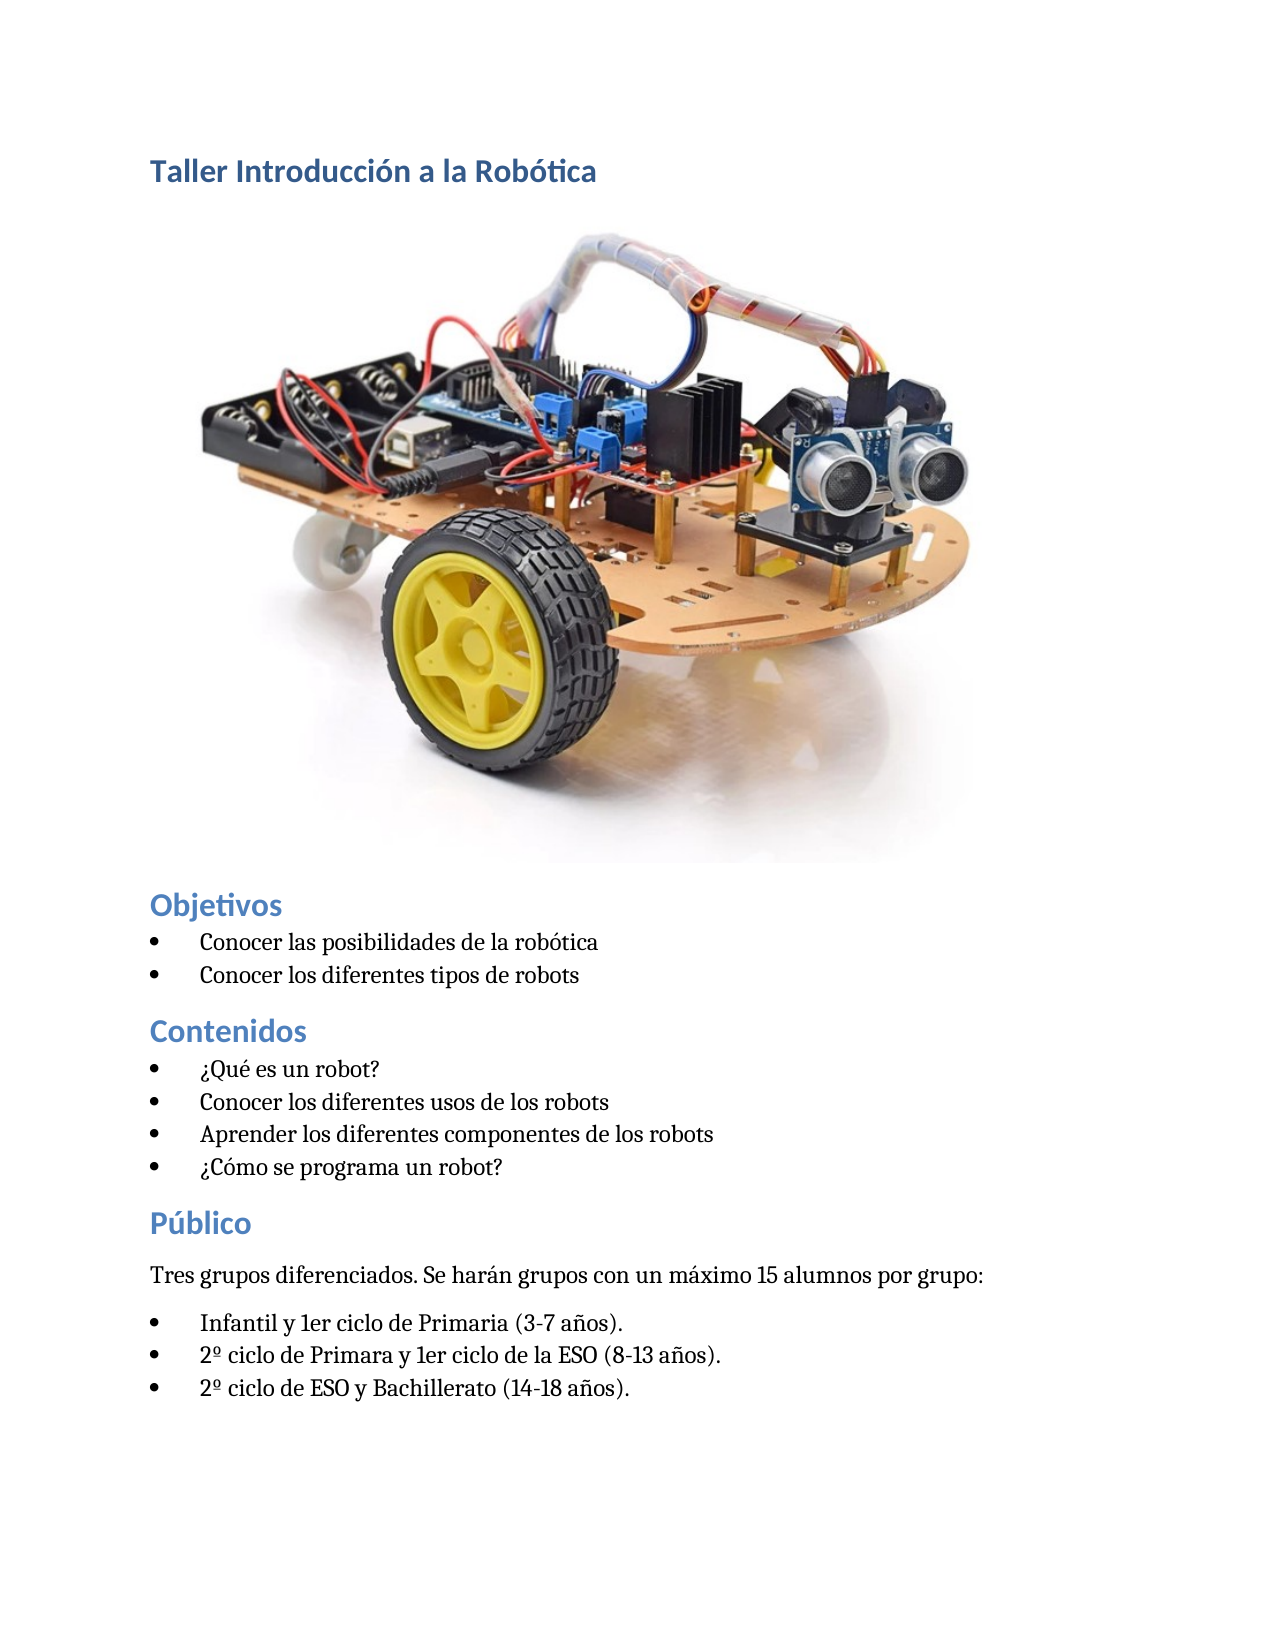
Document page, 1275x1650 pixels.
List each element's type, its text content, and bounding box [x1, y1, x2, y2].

list Conocer los diferentes tipos de robots [150, 961, 1125, 989]
list Aprender los diferentes componentes de los robots [150, 1120, 1125, 1149]
list ¿Cómo se programa un robot? [150, 1152, 1125, 1181]
list ¿Qué es un robot? [150, 1055, 1125, 1084]
text Tres grupos diferenciados. Se harán grupos con un máximo 15 alumnos por grupo: [150, 1261, 1125, 1290]
list Infantil y 1er ciclo de Primaria (3-7 años). [150, 1309, 1125, 1338]
list Conocer las posibilidades de la robótica [150, 928, 1125, 957]
subtitle Público [150, 1202, 1125, 1243]
subtitle Objetivos [150, 884, 1125, 924]
picture [150, 190, 1025, 863]
subtitle Contenidos [150, 1010, 1125, 1051]
subtitle Taller Introducción a la Robótica [150, 150, 1125, 191]
list 2º ciclo de ESO y Bachillerato (14-18 años). [150, 1374, 1125, 1403]
list 2º ciclo de Primara y 1er ciclo de la ESO (8-13 años). [150, 1341, 1125, 1370]
list Conocer los diferentes usos de los robots [150, 1087, 1125, 1116]
